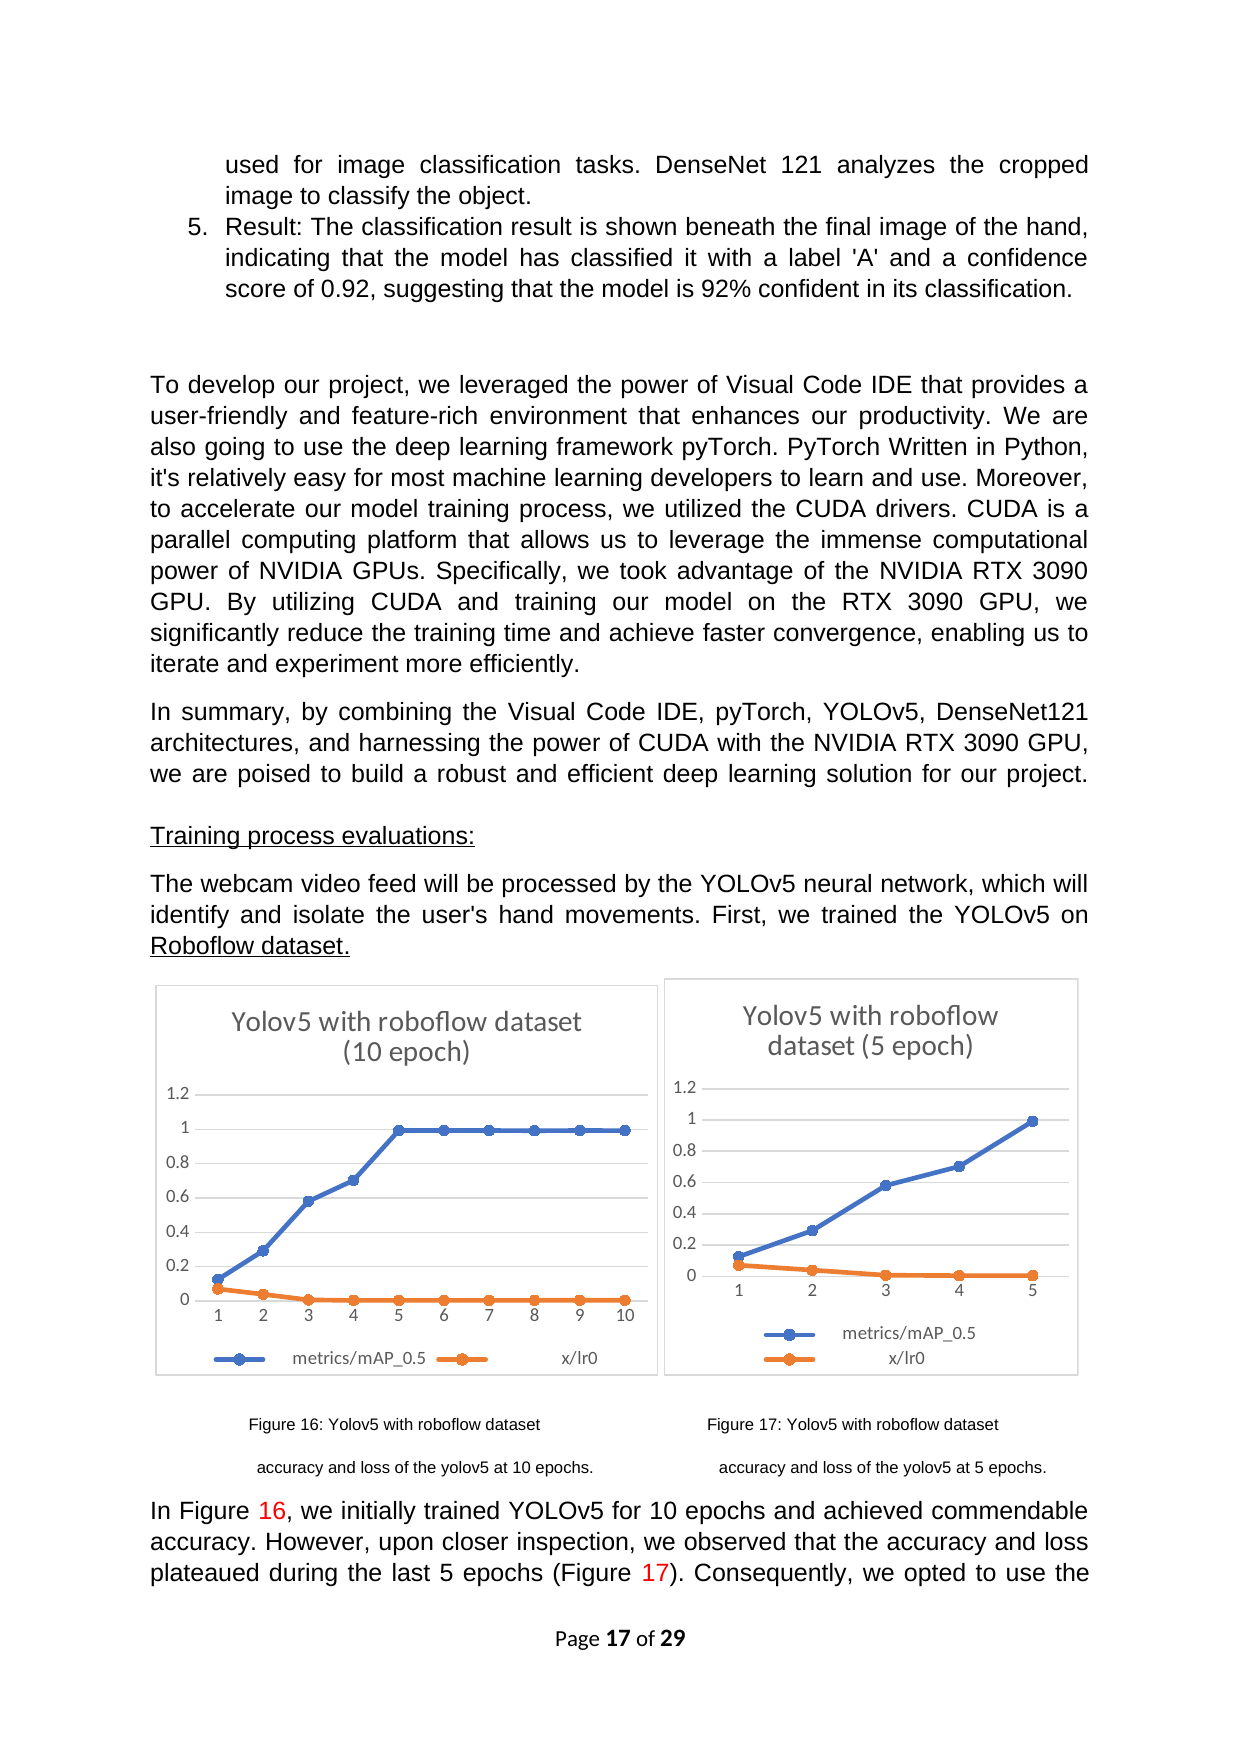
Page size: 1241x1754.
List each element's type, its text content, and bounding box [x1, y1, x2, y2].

text The webcam video feed will be processed by the YOLOv5 neural network, which will identify and isolate the user's hand movements. First, we trained the YOLOv5 on Roboflow dataset. [150, 868, 1090, 959]
list Result: The classification result is shown beneath the final image of the hand, indicating that the model has classified it with a label 'A' and a confidence score of 0.92, suggesting that the model is 92% confident in its classification. [187, 212, 1090, 303]
text Figure 16: Yolov5 with roboflow dataset Figure 17: Yolov5 with roboflow dataset accuracy and loss of the yolov5 at 10 epochs. accuracy and loss of the yolov5 at 5 epochs. [150, 978, 1090, 1477]
text To develop our project, we leveraged the power of Visual Code IDE that provides a user-friendly and feature-rich environment that enhances our productivity. We are also going to use the deep learning framework pyTorch. PyTorch Written in Python, it's relatively easy for most machine learning developers to learn and use. Moreover, to accelerate our model training process, we utilized the CUDA drivers. CUDA is a parallel computing platform that allows us to leverage the immense computational power of NVIDIA GPUs. Specifically, we took advantage of the NVIDIA RTX 3090 GPU. By utilizing CUDA and training our model on the RTX 3090 GPU, we significantly reduce the training time and achieve faster convergence, enabling us to iterate and experiment more efficiently. [150, 369, 1090, 678]
text In summary, by combining the Visual Code IDE, pyTorch, YOLOv5, DenseNet121 architectures, and harnessing the power of CUDA with the NVIDIA RTX 3090 GPU, we are poised to build a robust and efficient deep learning solution for our project. Training process evaluations: [150, 697, 1090, 849]
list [187, 150, 1090, 210]
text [150, 1496, 1090, 1586]
